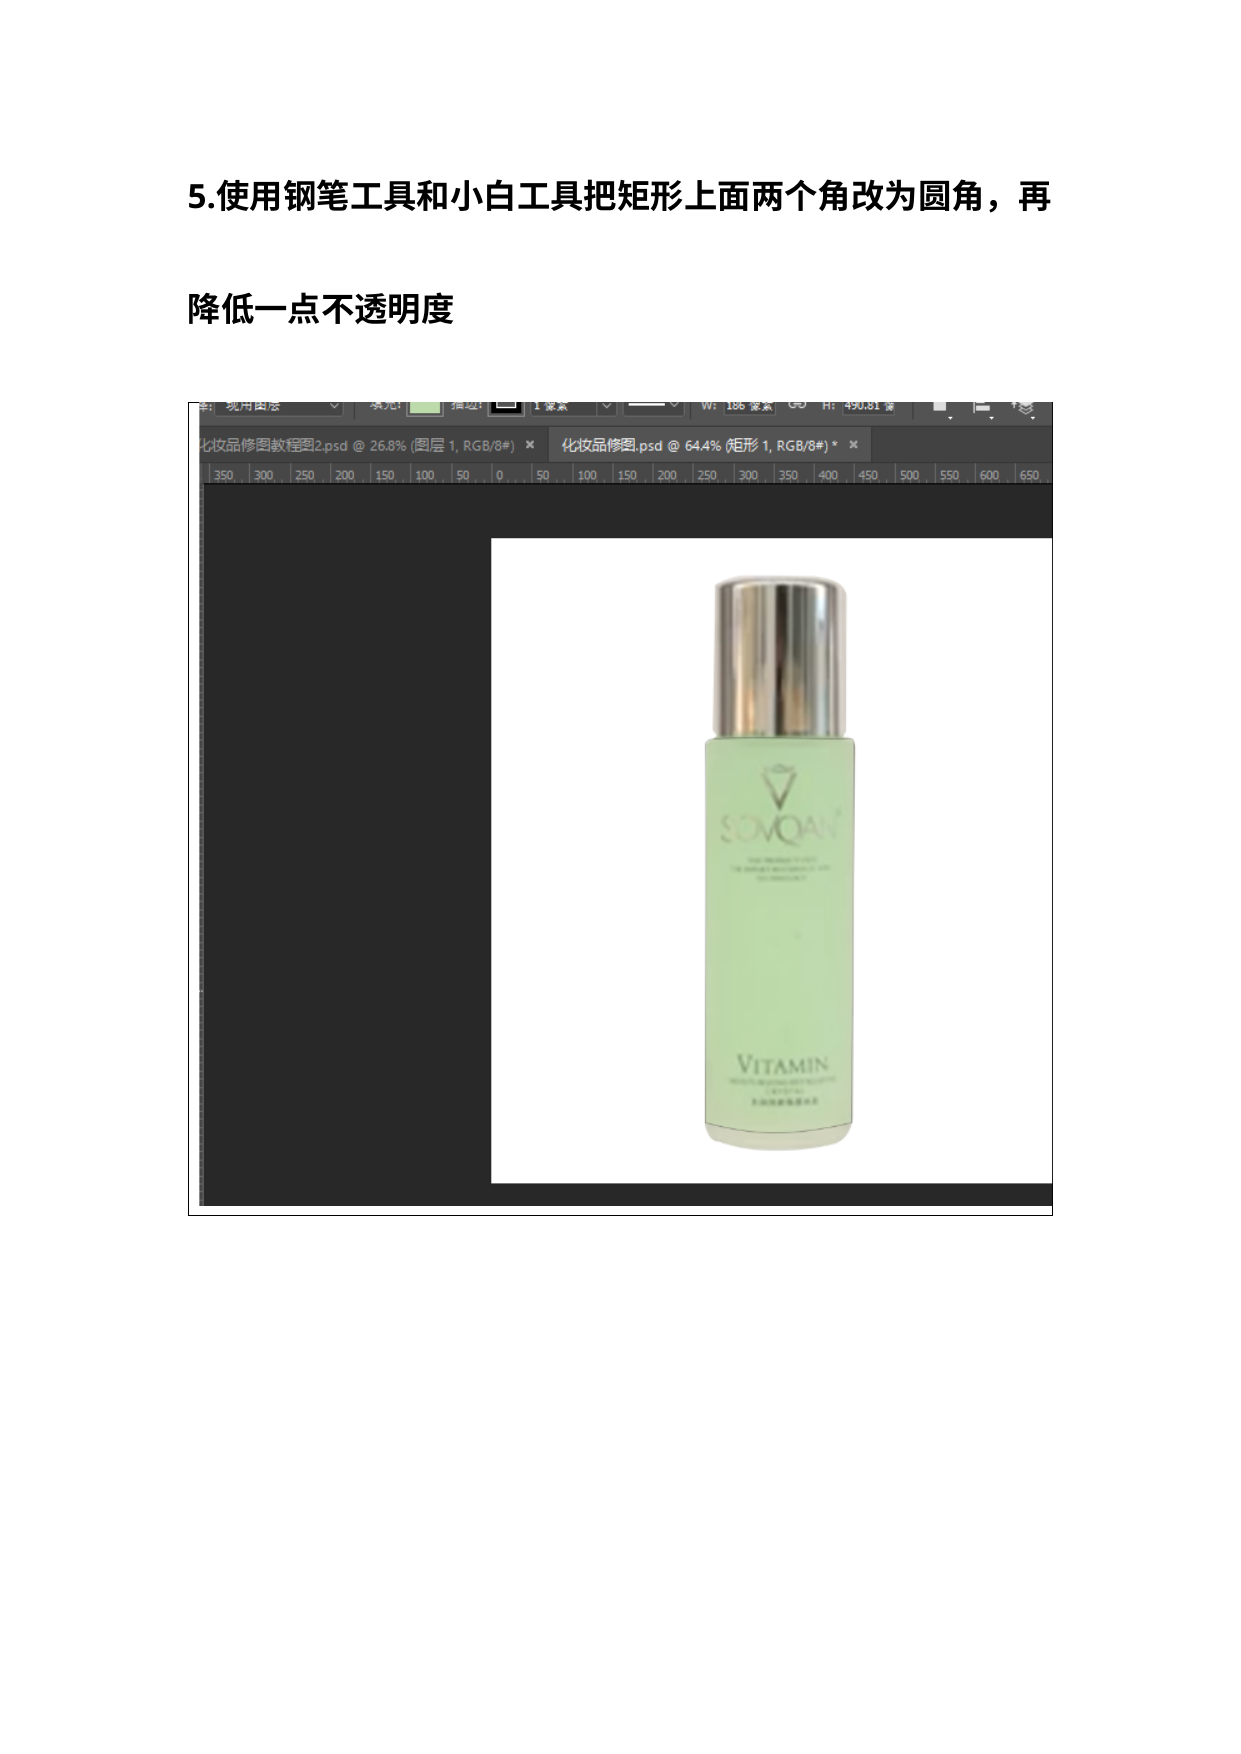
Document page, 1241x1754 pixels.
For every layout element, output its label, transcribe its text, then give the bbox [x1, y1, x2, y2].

picture [199, 402, 1053, 1206]
table_header [189, 403, 1052, 1215]
subtitle 5.使用钢笔工具和小白工具把矩形上面两个角改为圆角，再降低一点不透明度 [187, 162, 1053, 339]
